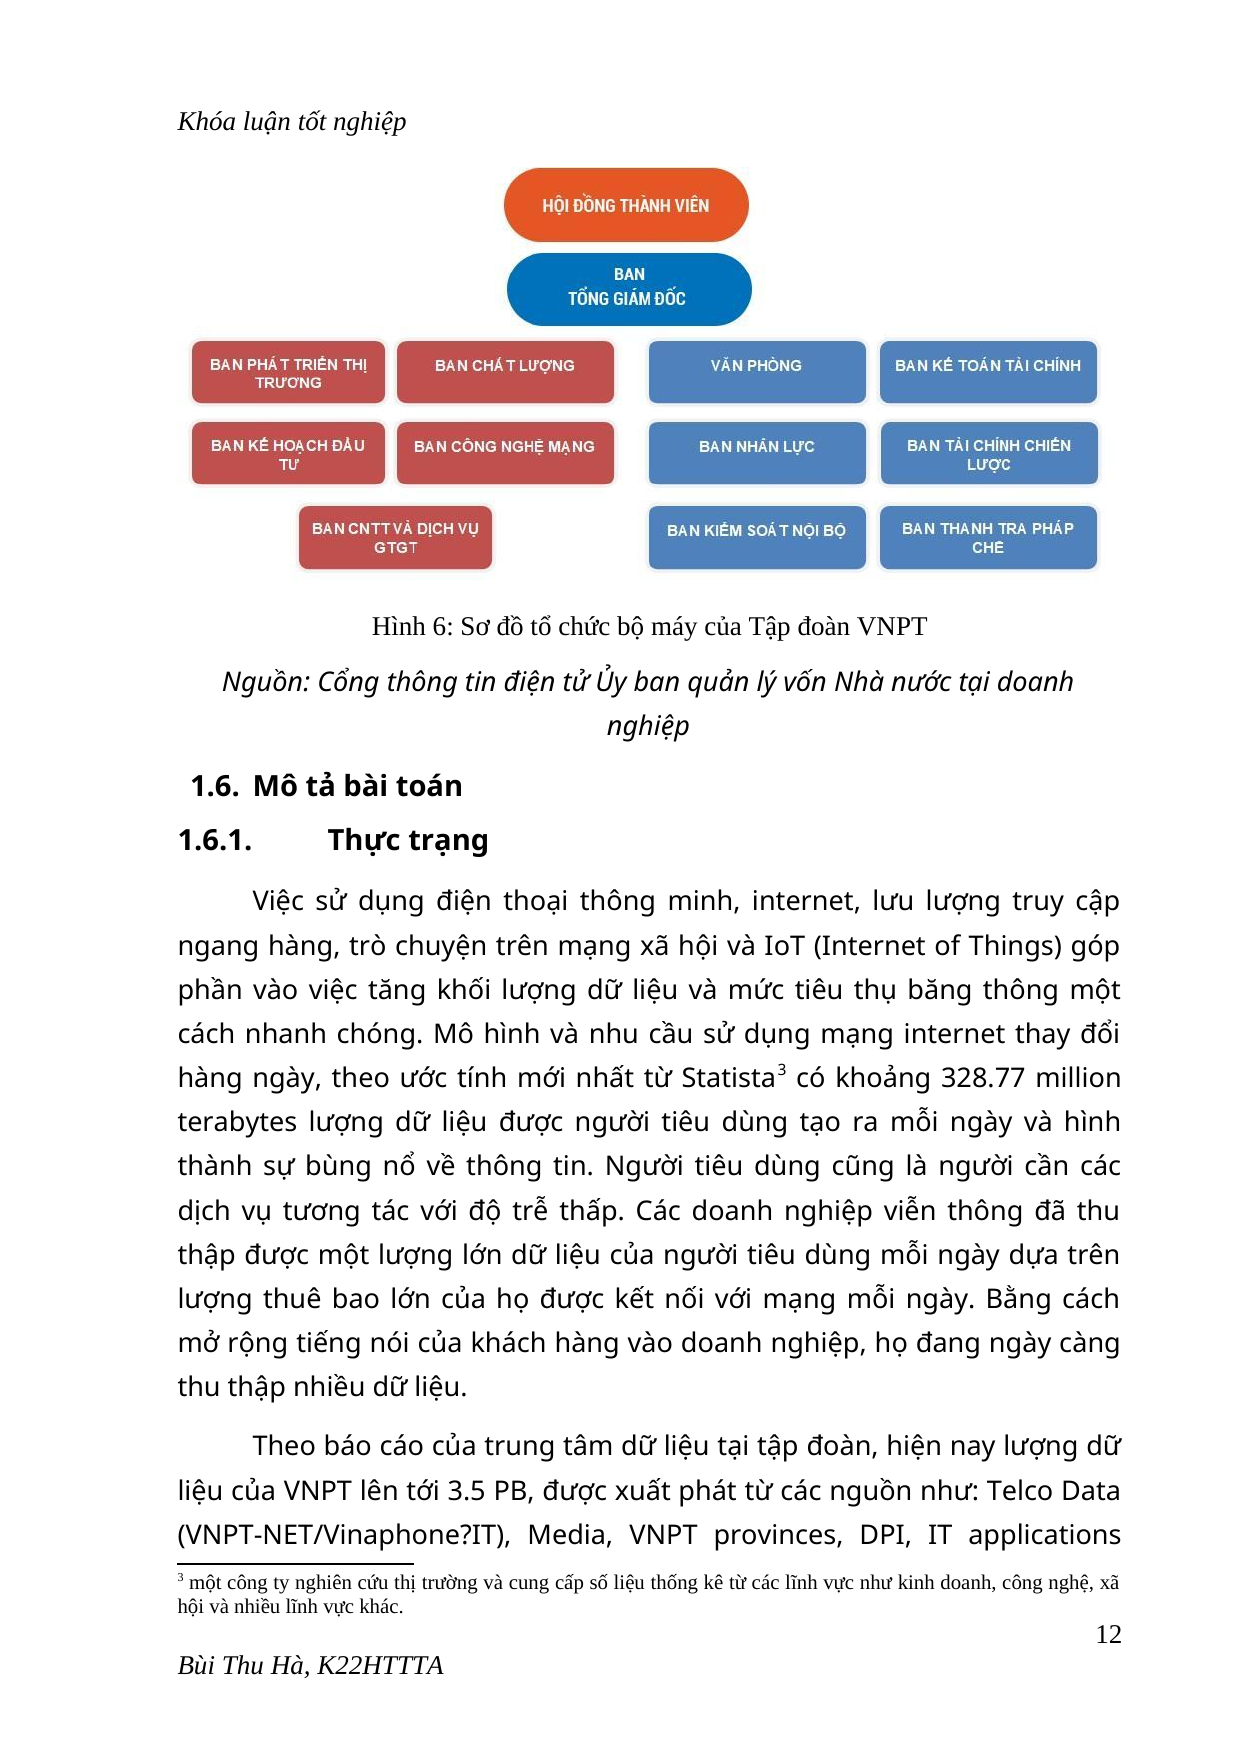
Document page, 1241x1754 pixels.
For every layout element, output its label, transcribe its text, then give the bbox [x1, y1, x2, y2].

text Thực trạng [215, 819, 1122, 859]
text Mô tả bài toán [215, 765, 1122, 805]
picture [177, 167, 1123, 589]
text Việc sử dụng điện thoại thông minh, internet, lưu lượng truy cập ngang hàng, trò chuyện trên mạng xã hội và IoT (Internet of Things) góp phần vào việc tăng khối lượng dữ liệu và mức tiêu thụ băng thông một cách nhanh chóng. Mô hình và nhu cầu sử dụng mạng internet thay đổi hàng ngày, theo ước tính mới nhất từ Statista có khoảng 328.77 million terabytes lượng dữ liệu được người tiêu dùng tạo ra mỗi ngày và hình thành sự bùng nổ về thông tin. Người tiêu dùng cũng là người cần các dịch vụ tương tác với độ trễ thấp. Các doanh nghiệp viễn thông đã thu thập được một lượng lớn dữ liệu của người tiêu dùng mỗi ngày dựa trên lượng thuê bao lớn của họ được kết nối với mạng mỗi ngày. Bằng cách mở rộng tiếng nói của khách hàng vào doanh nghiệp, họ đang ngày càng thu thập nhiều dữ liệu. [177, 882, 1122, 1404]
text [177, 1427, 1122, 1552]
text Nguồn: Cổng thông tin điện tử Ủy ban quản lý vốn Nhà nước tại doanh nghiệp [177, 662, 1122, 743]
text Hình : Sơ đồ tổ chức bộ máy của Tập đoàn VNPT [177, 610, 1122, 641]
